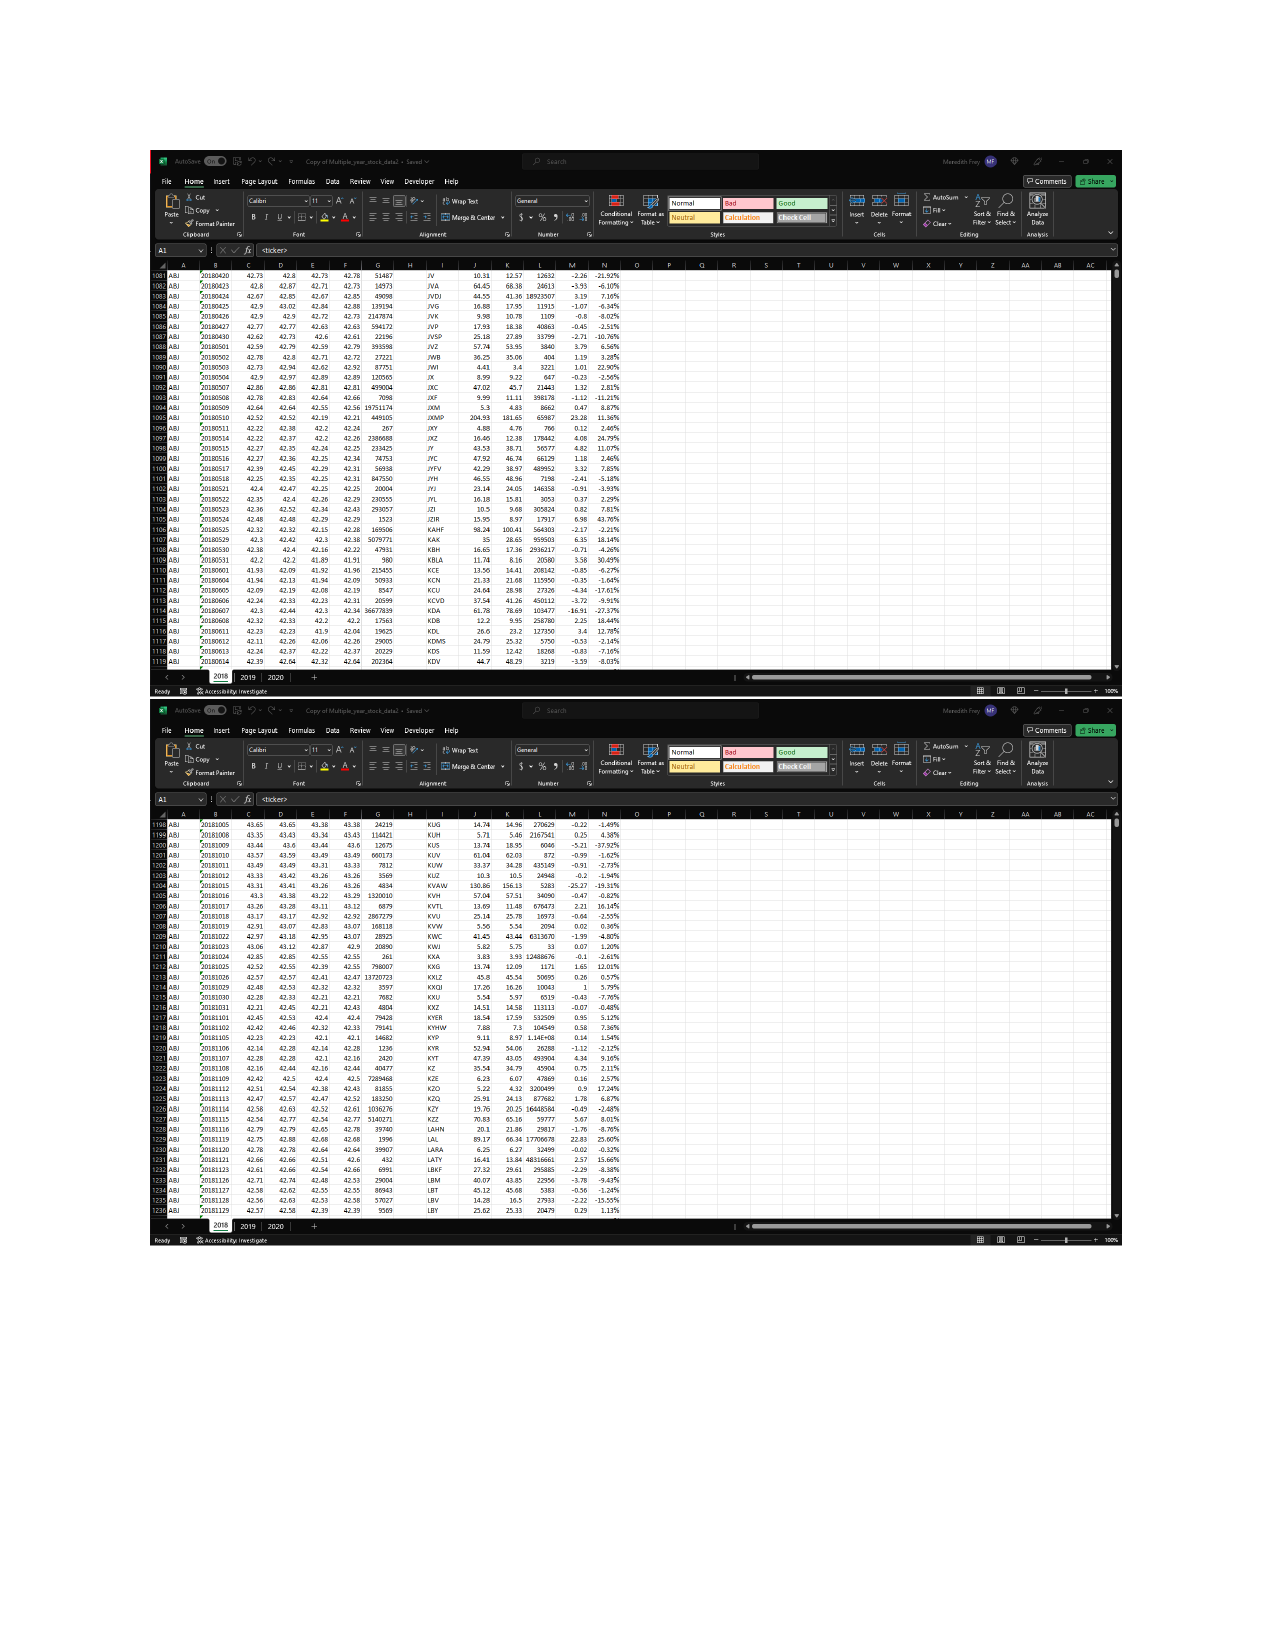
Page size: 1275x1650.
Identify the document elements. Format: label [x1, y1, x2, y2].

picture [150, 699, 1122, 1246]
picture [150, 150, 1122, 697]
